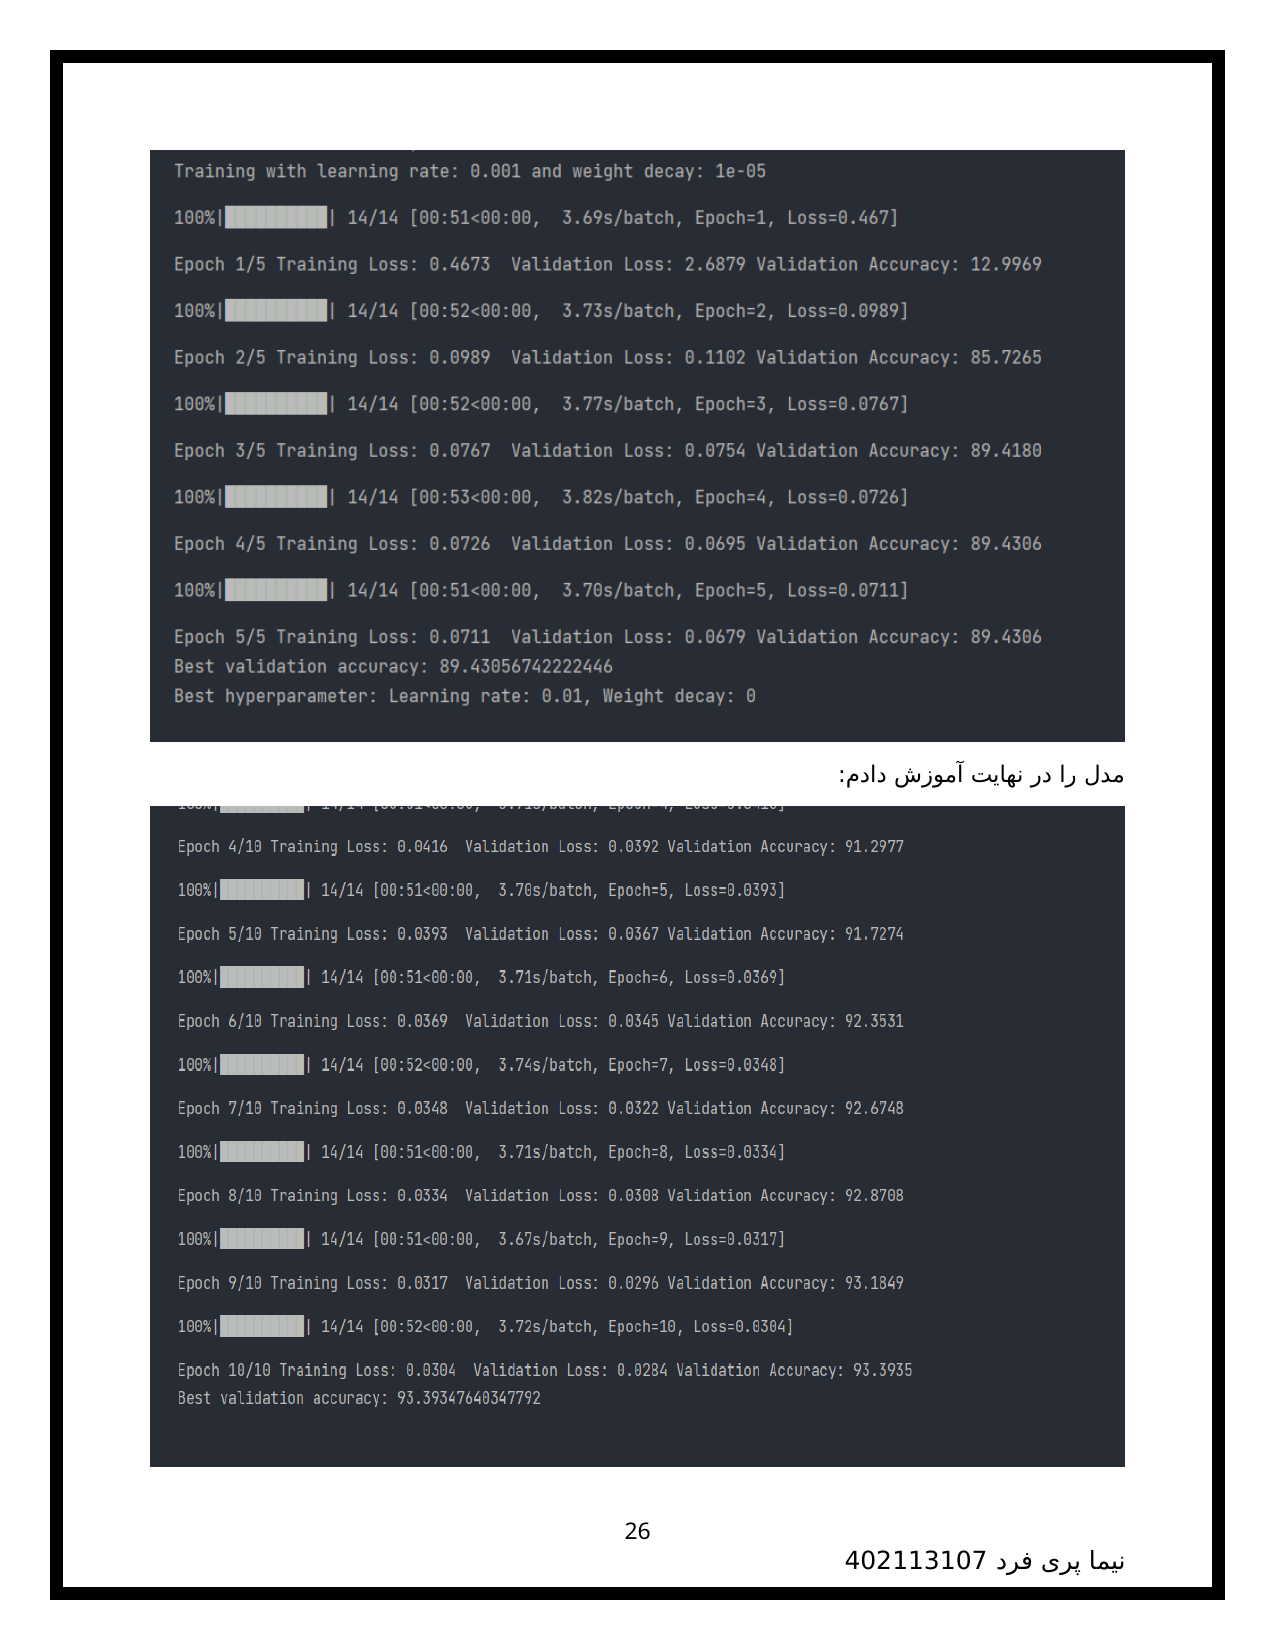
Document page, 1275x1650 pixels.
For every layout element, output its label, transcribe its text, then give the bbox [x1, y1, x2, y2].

text مدل را در نهایت آموزش دادم: [150, 761, 1125, 788]
picture [150, 806, 1125, 1467]
picture [150, 150, 1125, 742]
